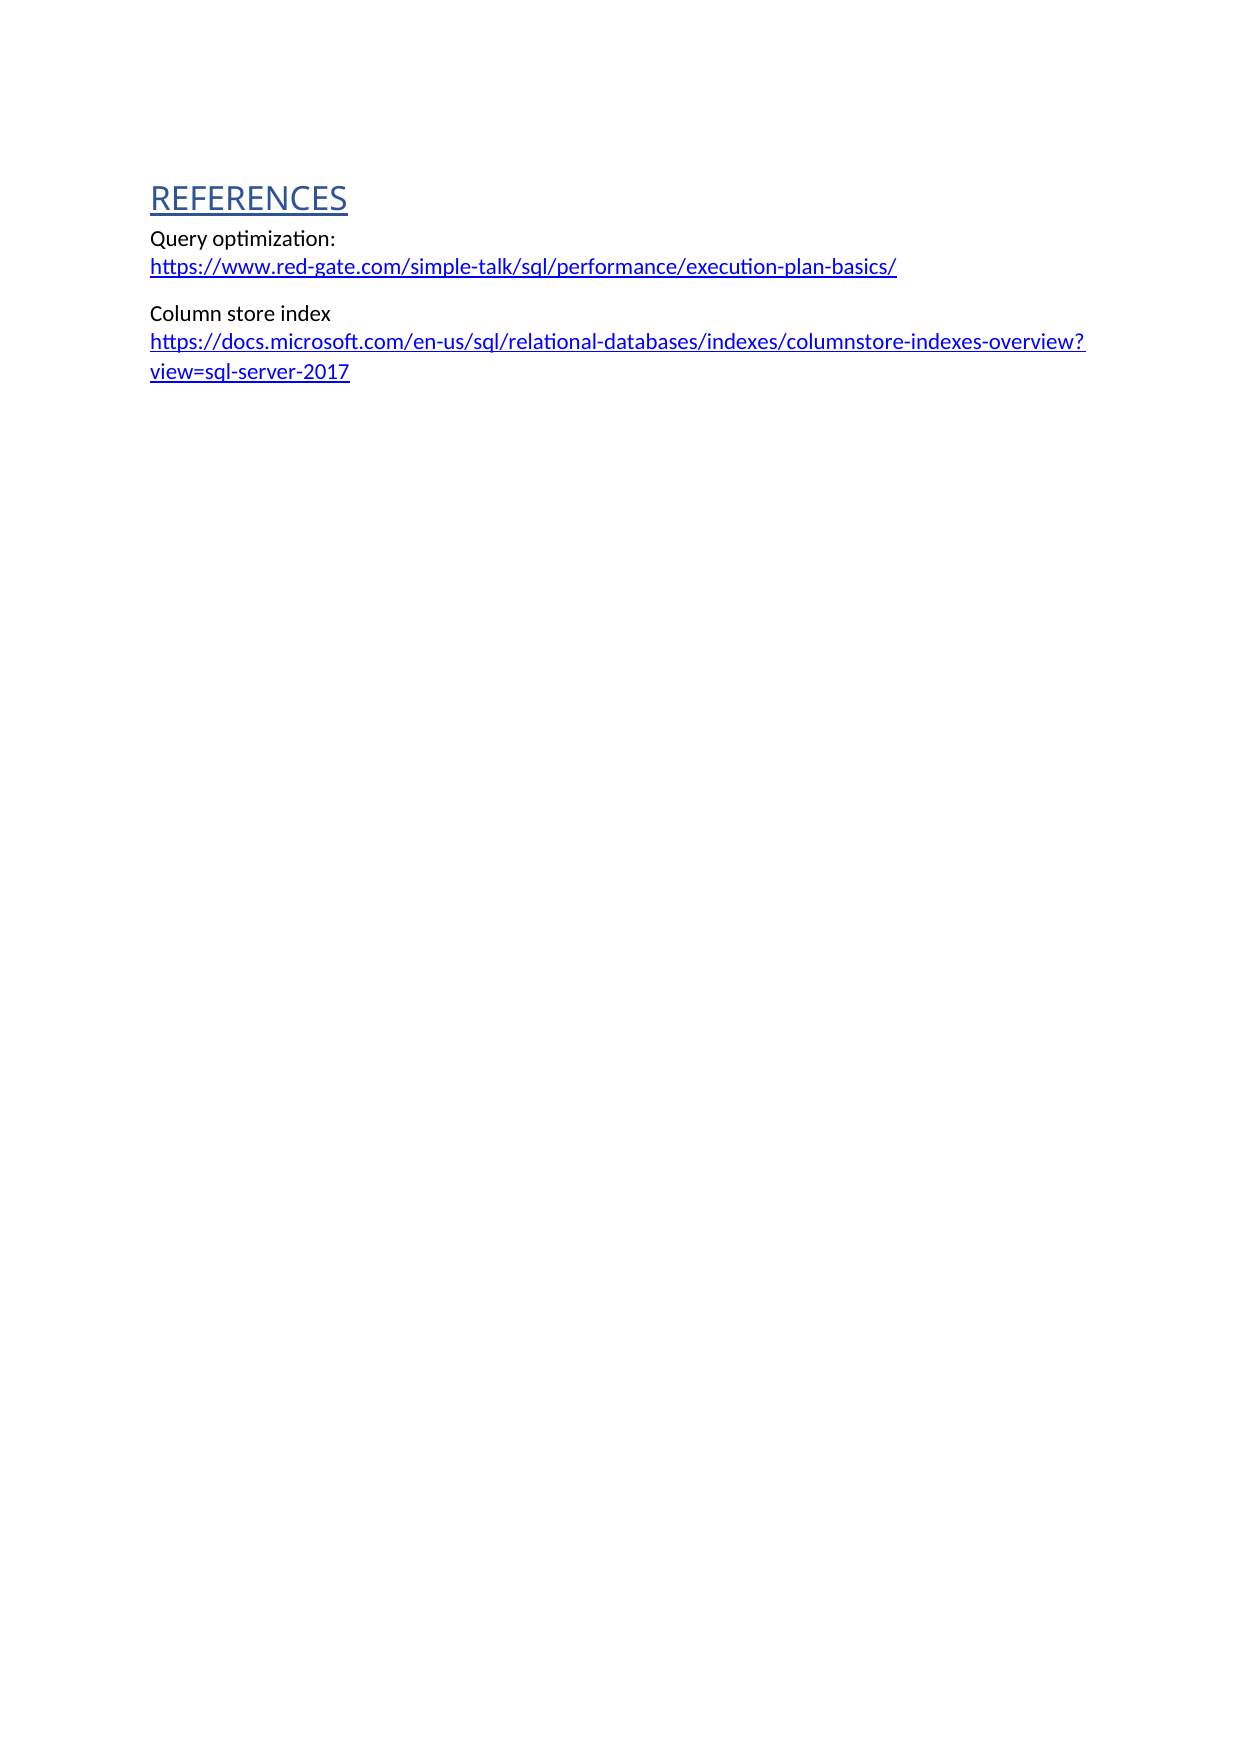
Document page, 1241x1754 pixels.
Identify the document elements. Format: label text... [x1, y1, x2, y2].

text https://docs.microsoft.com/en-us/sql/relational-databases/indexes/columnstore-indexes-overview?view=sql-server-2017 [150, 327, 1090, 385]
text https://www.red-gate.com/simple-talk/sql/performance/execution-plan-basics/ [150, 252, 1090, 280]
subtitle REFERENCES [150, 175, 1090, 220]
text Query optimization: [150, 224, 1090, 252]
text Column store index [150, 299, 1090, 327]
